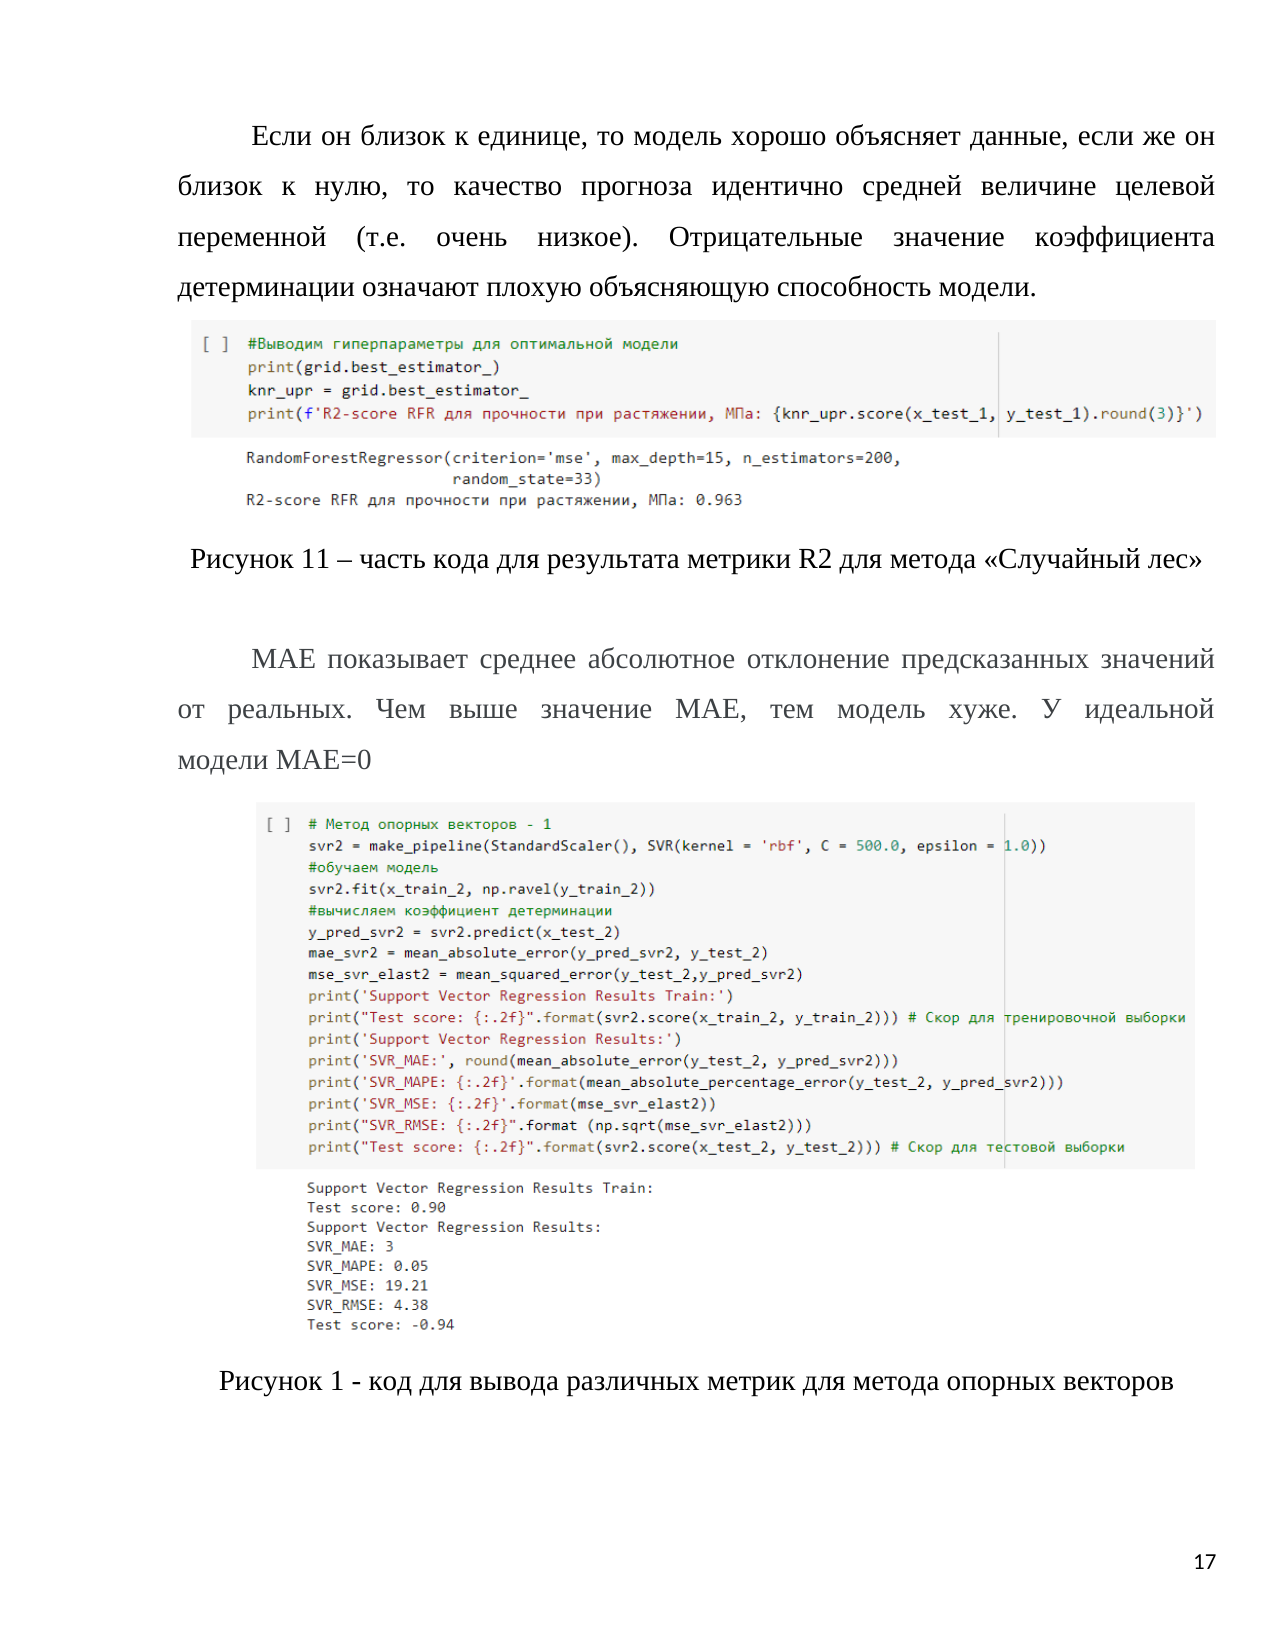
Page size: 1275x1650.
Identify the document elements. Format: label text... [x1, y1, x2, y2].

picture [251, 792, 1195, 1347]
text MAE показывает среднее абсолютное отклонение предсказанных значений от реальных. Чем выше значение MAE, тем модель хуже. У идеальной модели MAE=0 [177, 641, 1216, 776]
picture [177, 319, 1216, 524]
text Если он близок к единице, то модель хорошо объясняет данные, если же он близок к нулю, то качество прогноза идентично средней величине целевой переменной (т.е. очень низкое). Отрицательные значение коэффициента детерминации означают плохую объясняющую способность модели. [177, 118, 1216, 303]
text Рисунок 11 – часть кода для результата метрики R2 для метода «Случайный лес» [177, 541, 1216, 574]
